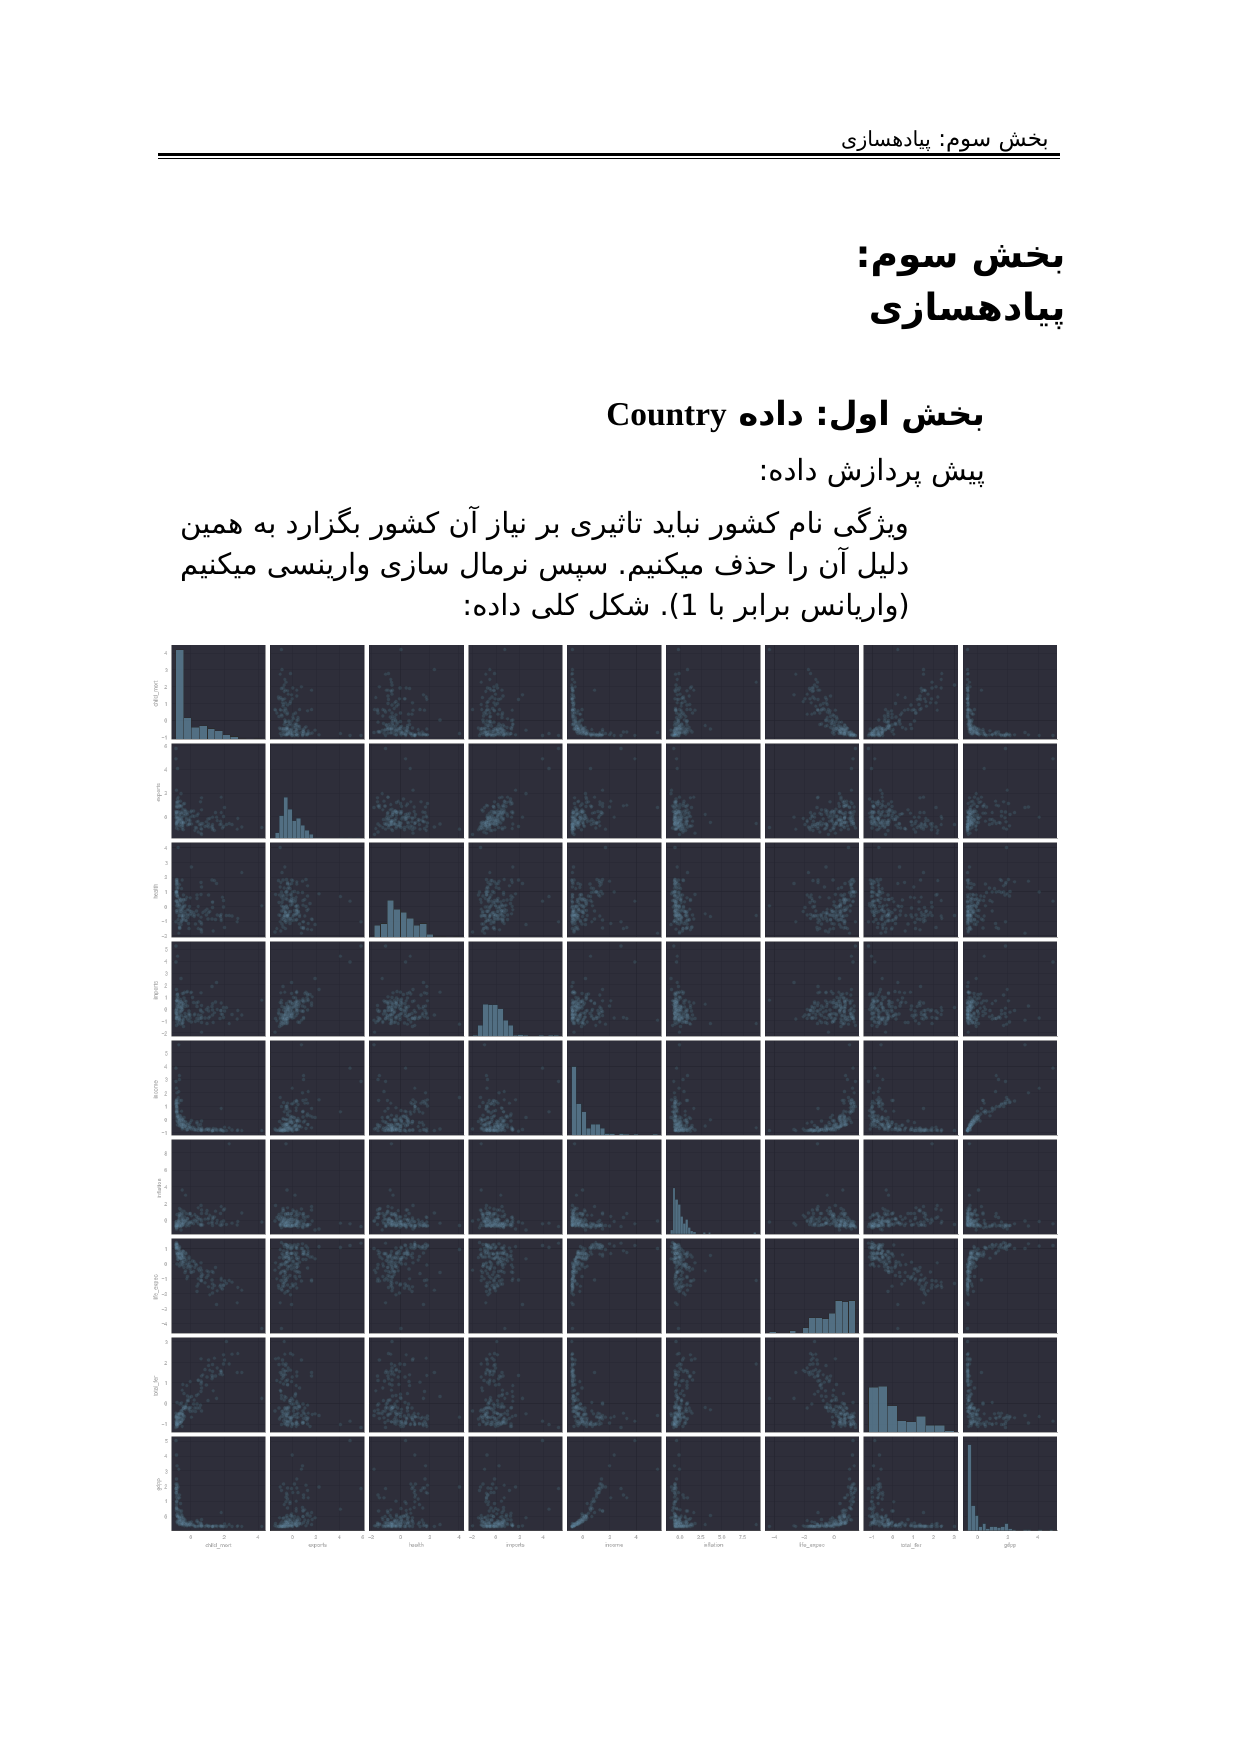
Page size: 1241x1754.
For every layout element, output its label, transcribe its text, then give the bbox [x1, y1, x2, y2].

text پیش پردازش داده: [150, 453, 1060, 487]
subtitle بخش سوم: پیادهسازی [150, 233, 1066, 329]
subtitle بخش اول: داده Country [150, 394, 985, 433]
picture [150, 641, 1060, 1551]
text ویژگی نام کشور نباید تاثیری بر نیاز آن کشور بگزارد به همین دلیل آن را حذف میکنیم. سپس نرمال سازی وارینسی میکنیم (واریانس برابر با 1). شکل کلی داده: [150, 507, 910, 622]
